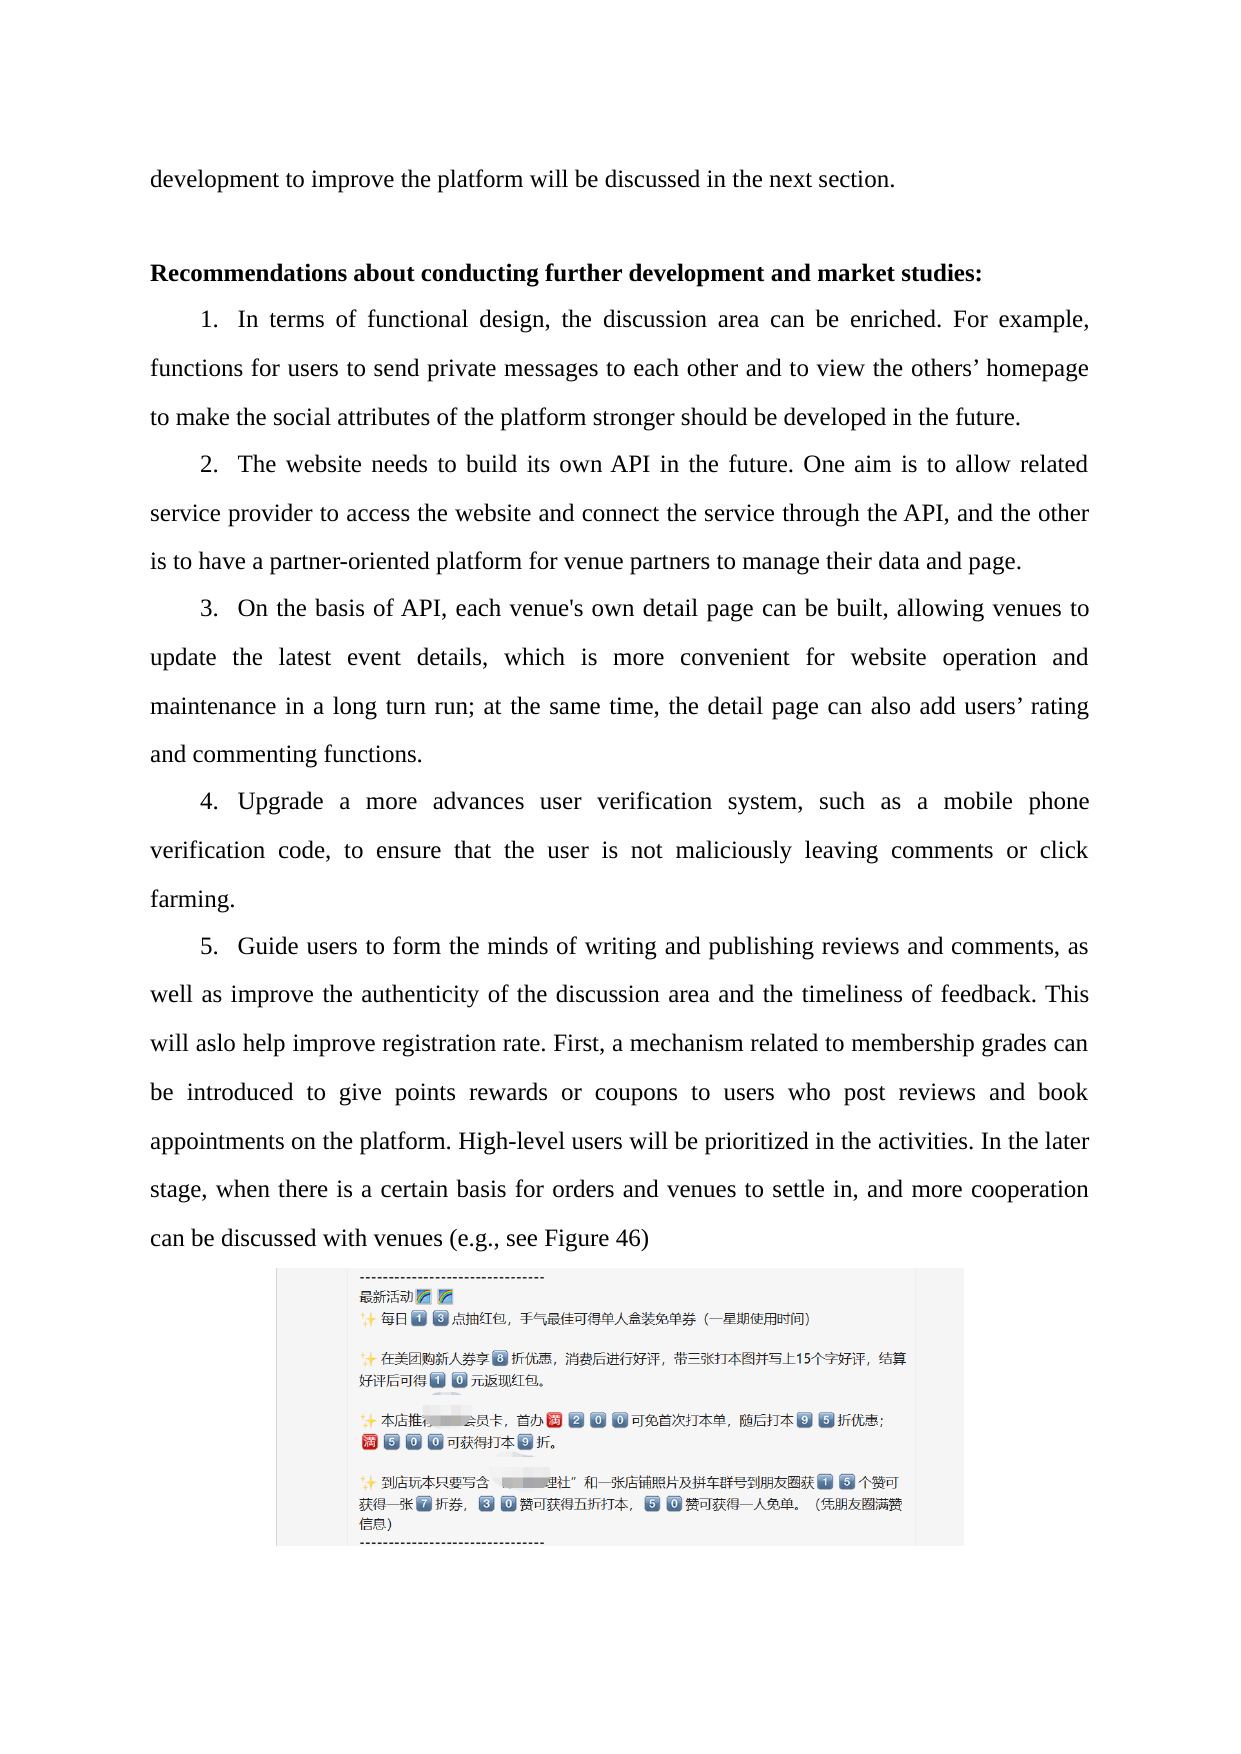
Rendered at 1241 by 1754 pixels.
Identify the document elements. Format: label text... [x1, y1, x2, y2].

list Upgrade a more advances user verification system, such as a mobile phone verification code, to ensure that the user is not maliciously leaving comments or click farming. [150, 784, 1090, 914]
list Guide users to form the minds of writing and publishing reviews and comments, as well as improve the authenticity of the discussion area and the timeliness of feedback. This will aslo help improve registration rate. First, a mechanism related to membership grades can be introduced to give points rewards or coupons to users who post reviews and book appointments on the platform. High-level users will be prioritized in the activities. In the later stage, when there is a certain basis for orders and venues to settle in, and more cooperation can be discussed with venues (e.g., see Figure 46) [150, 929, 1090, 1254]
list On the basis of API, each venue's own detail page can be built, allowing venues to update the latest event details, which is more convenient for website operation and maintenance in a long turn run; at the same time, the detail page can also add users’ rating and commenting functions. [150, 591, 1090, 770]
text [150, 162, 1090, 194]
list In terms of functional design, the discussion area can be enriched. For example, functions for users to send private messages to each other and to view the others’ homepage to make the social attributes of the platform stronger should be developed in the future. [150, 303, 1090, 433]
list The website needs to build its own API in the future. One aim is to allow related service provider to access the website and connect the service through the API, and the other is to have a partner-oriented platform for venue partners to manage their data and page. [150, 447, 1090, 577]
picture [276, 1268, 965, 1546]
text Recommendations about conducting further development and market studies: [150, 256, 1090, 288]
